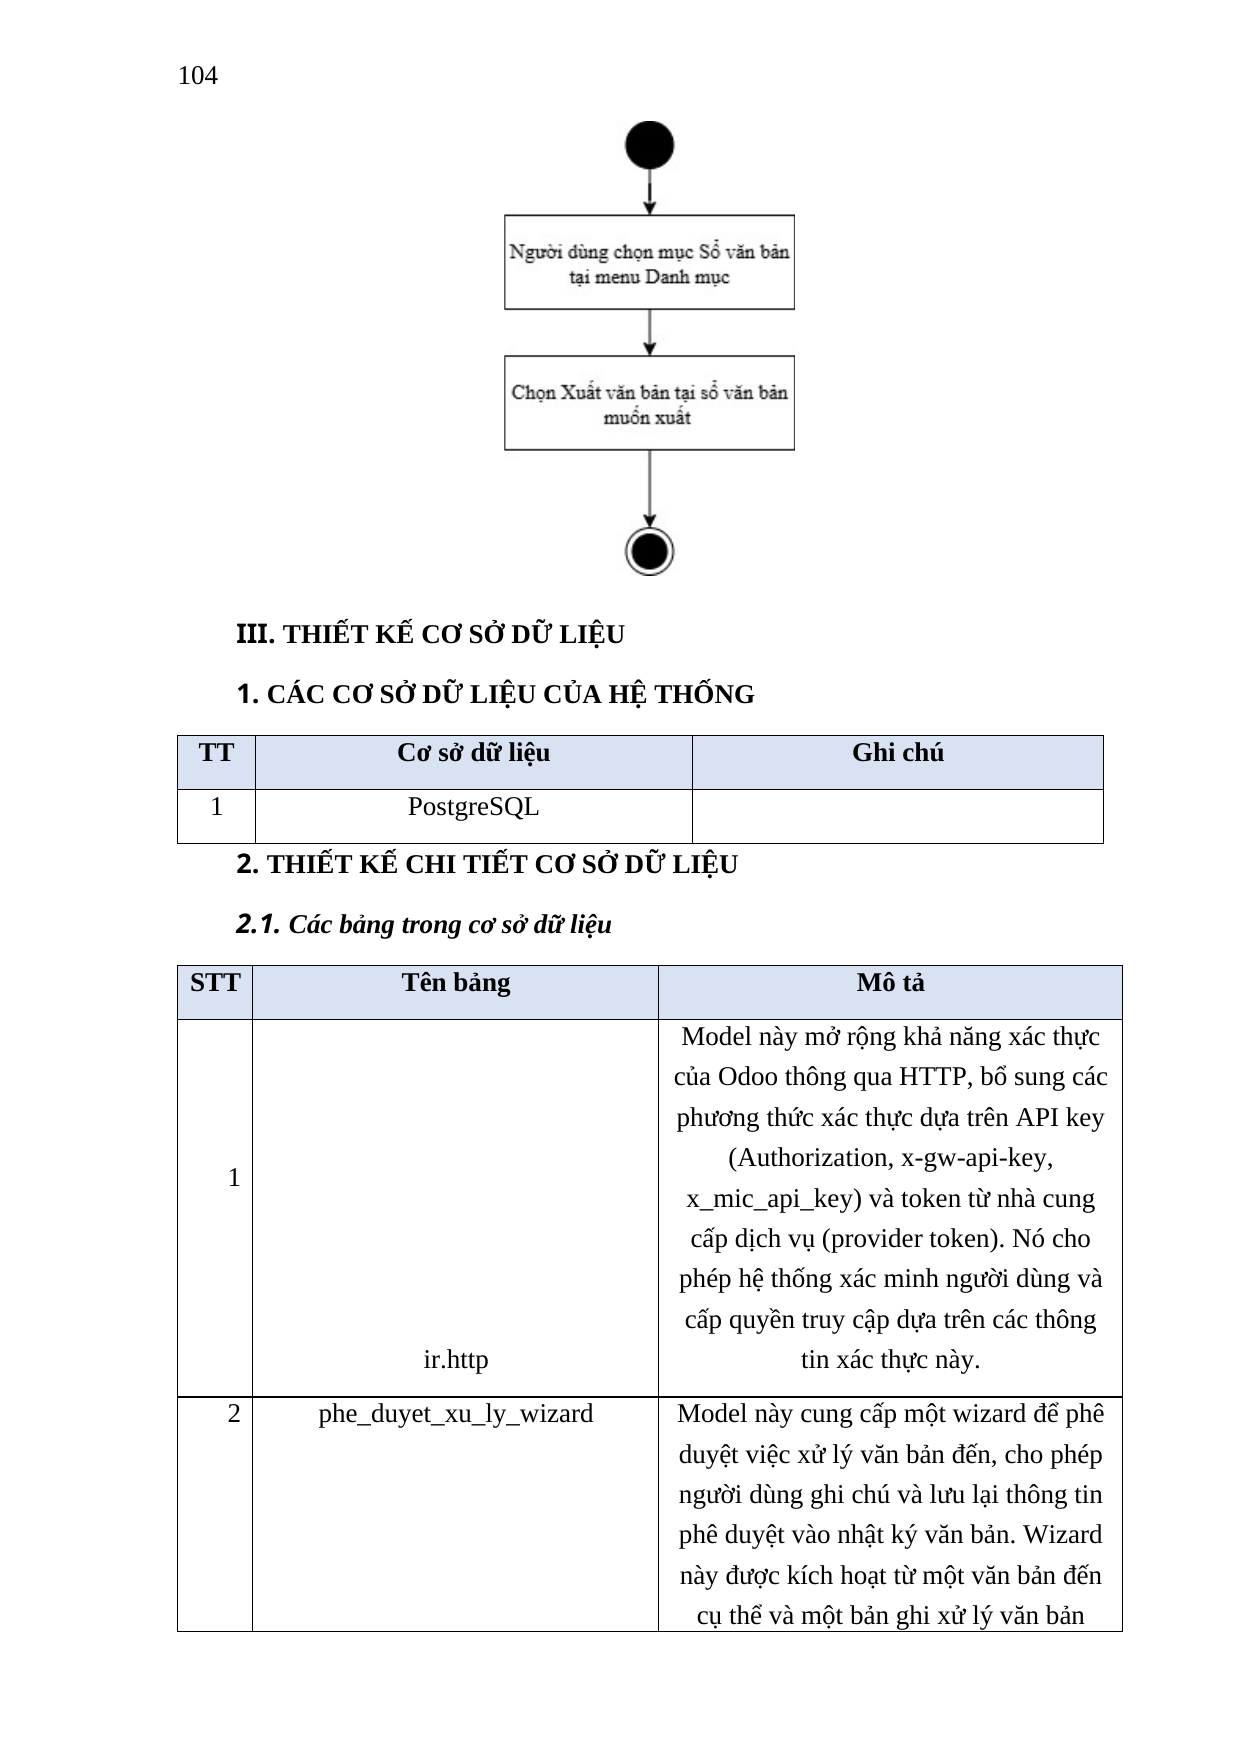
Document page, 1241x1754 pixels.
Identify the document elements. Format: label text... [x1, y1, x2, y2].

picture [504, 121, 795, 576]
subtitle THIẾT KẾ CHI TIẾT CƠ SỞ DỮ LIỆU [177, 844, 1122, 881]
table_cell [659, 1398, 1122, 1631]
table_header STT [178, 966, 252, 1019]
subtitle THIẾT KẾ CƠ SỞ DỮ LIỆU [177, 614, 1122, 651]
subtitle Các bảng trong cơ sở dữ liệu [177, 905, 1122, 942]
table_cell ir.http [253, 1020, 658, 1396]
table_cell [178, 1020, 252, 1396]
table_cell [693, 790, 1103, 843]
table_header Tên bảng [253, 966, 658, 1019]
table_cell PostgreSQL [256, 790, 692, 843]
table_cell Model này mở rộng khả năng xác thực của Odoo thông qua HTTP, bổ sung các phương thức xác thực dựa trên API key (Authorization, x-gw-api-key, x_mic_api_key) và token từ nhà cung cấp dịch vụ (provider token). Nó cho phép hệ thống xác minh người dùng và cấp quyền truy cập dựa trên các thông tin xác thực này. [659, 1020, 1122, 1396]
table_cell 1 [178, 790, 255, 843]
table_cell phe_duyet_xu_ly_wizard [253, 1398, 658, 1631]
table_cell [178, 1398, 252, 1631]
table_header Ghi chú [693, 736, 1103, 789]
table_header Cơ sở dữ liệu [256, 736, 692, 789]
subtitle CÁC CƠ SỞ DỮ LIỆU CỦA HỆ THỐNG [177, 675, 1122, 712]
table_header Mô tả [659, 966, 1122, 1019]
table_header TT [178, 736, 255, 789]
